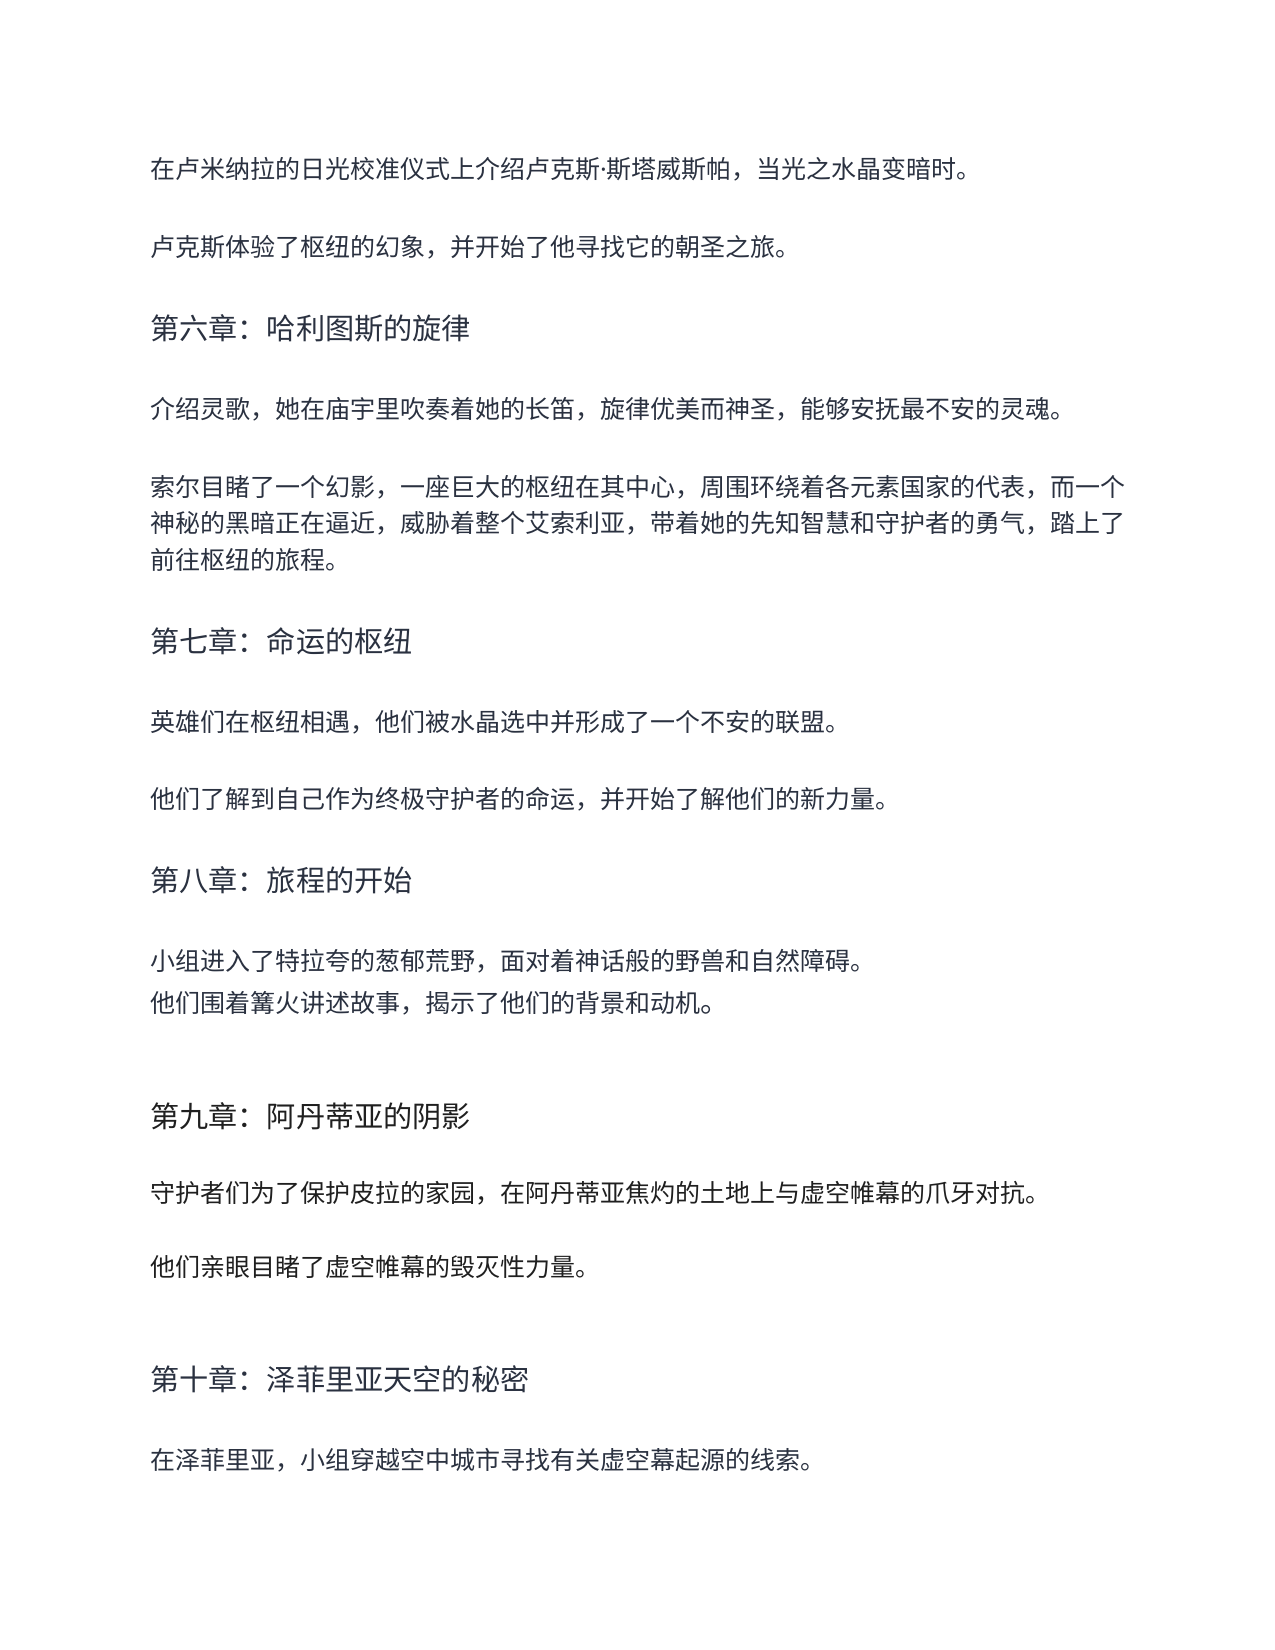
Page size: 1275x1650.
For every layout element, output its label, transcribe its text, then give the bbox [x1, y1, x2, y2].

text 他们亲眼目睹了虚空帷幕的毁灭性力量。 [150, 1247, 1125, 1283]
text 他们围着篝火讲述故事，揭示了他们的背景和动机。 [150, 978, 1125, 1020]
text 第八章：旅程的开始 [150, 858, 1125, 900]
text 第九章：阿丹蒂亚的阴影 [150, 1093, 1125, 1136]
text 在泽菲里亚，小组穿越空中城市寻找有关虚空幕起源的线索。 [150, 1440, 1125, 1477]
text 介绍灵歌，她在庙宇里吹奏着她的长笛，旋律优美而神圣，能够安抚最不安的灵魂。 [150, 390, 1125, 426]
text 第六章：哈利图斯的旋律 [150, 306, 1125, 348]
text 第七章：命运的枢纽 [150, 618, 1125, 660]
text 索尔目睹了一个幻影，一座巨大的枢纽在其中心，周围环绕着各元素国家的代表，而一个神秘的黑暗正在逼近，威胁着整个艾索利亚，带着她的先知智慧和守护者的勇气，踏上了前往枢纽的旅程。 [150, 468, 1125, 576]
text 英雄们在枢纽相遇，他们被水晶选中并形成了一个不安的联盟。 [150, 702, 1125, 738]
text 他们了解到自己作为终极守护者的命运，并开始了解他们的新力量。 [150, 780, 1125, 816]
text 在卢米纳拉的日光校准仪式上介绍卢克斯·斯塔威斯帕，当光之水晶变暗时。 [150, 150, 1125, 186]
text 第十章：泽菲里亚天空的秘密 [150, 1356, 1125, 1399]
text 小组进入了特拉夸的葱郁荒野，面对着神话般的野兽和自然障碍。 [150, 942, 1125, 978]
text 守护者们为了保护皮拉的家园，在阿丹蒂亚焦灼的土地上与虚空帷幕的爪牙对抗。 [150, 1173, 1125, 1209]
text 卢克斯体验了枢纽的幻象，并开始了他寻找它的朝圣之旅。 [150, 228, 1125, 264]
